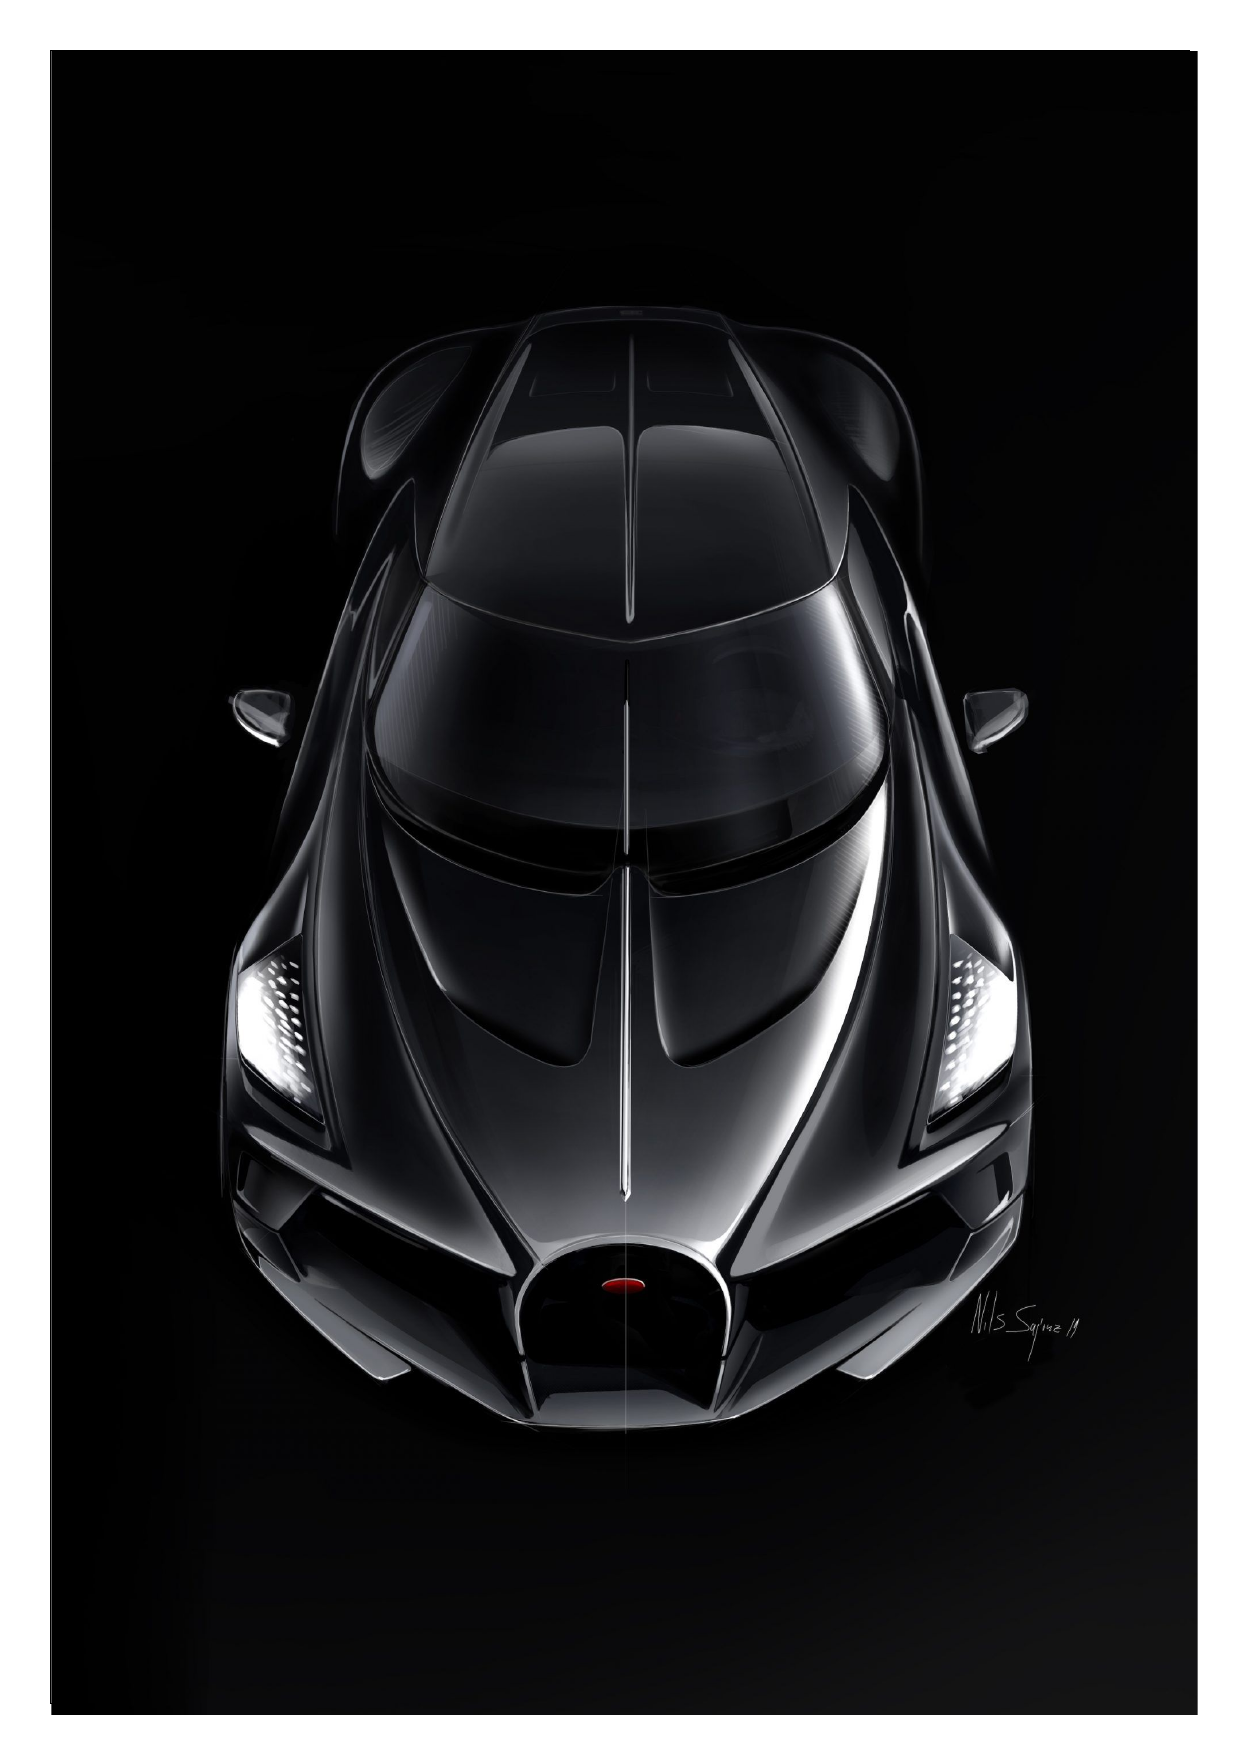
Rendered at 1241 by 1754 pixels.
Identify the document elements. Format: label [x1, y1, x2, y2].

picture [51, 51, 1198, 1715]
